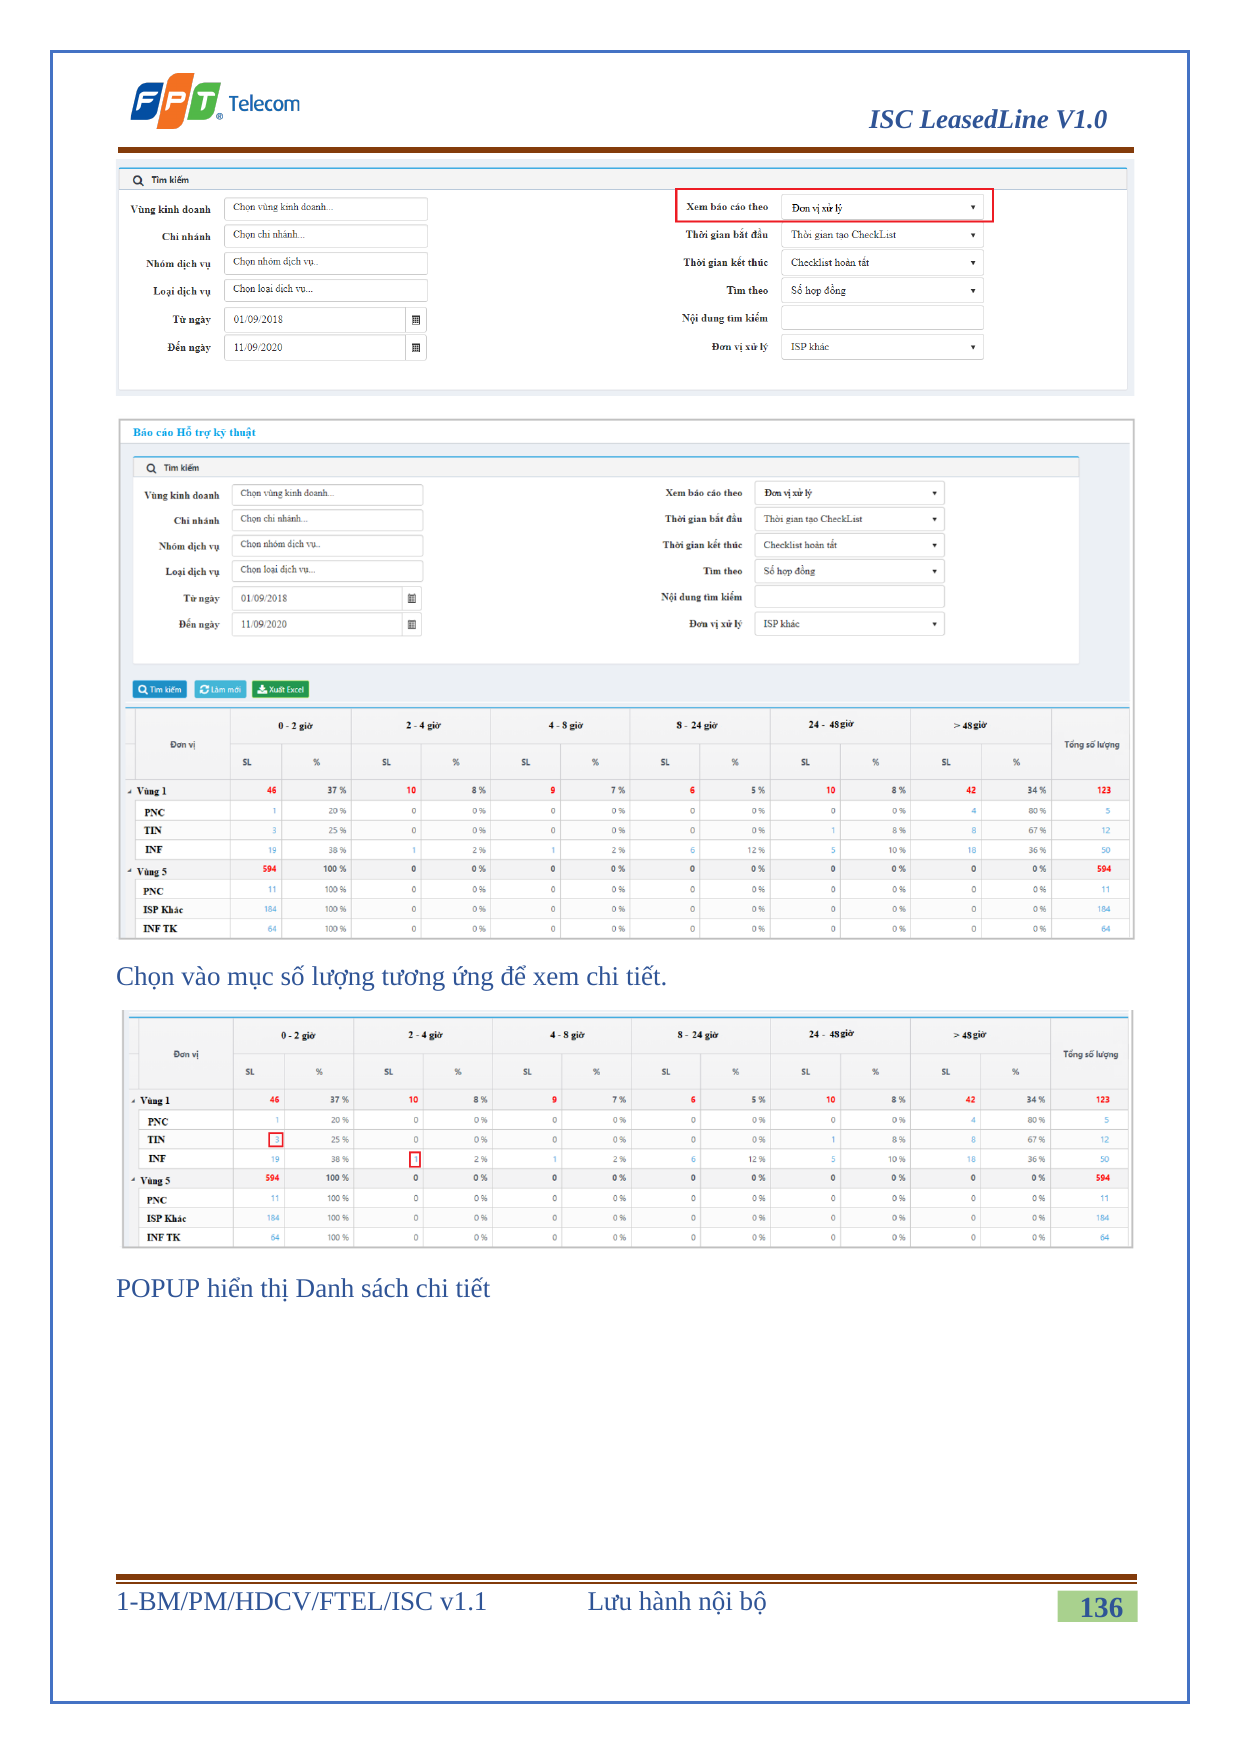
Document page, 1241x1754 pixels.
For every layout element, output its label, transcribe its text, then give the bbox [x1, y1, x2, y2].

text Chọn vào mục số lượng tương ứng để xem chi tiết. [116, 960, 1137, 991]
picture [115, 159, 1135, 396]
picture [115, 1010, 1137, 1253]
picture [115, 414, 1136, 942]
picture [130, 73, 300, 129]
text POPUP hiển thị Danh sách chi tiết [116, 1272, 1137, 1303]
